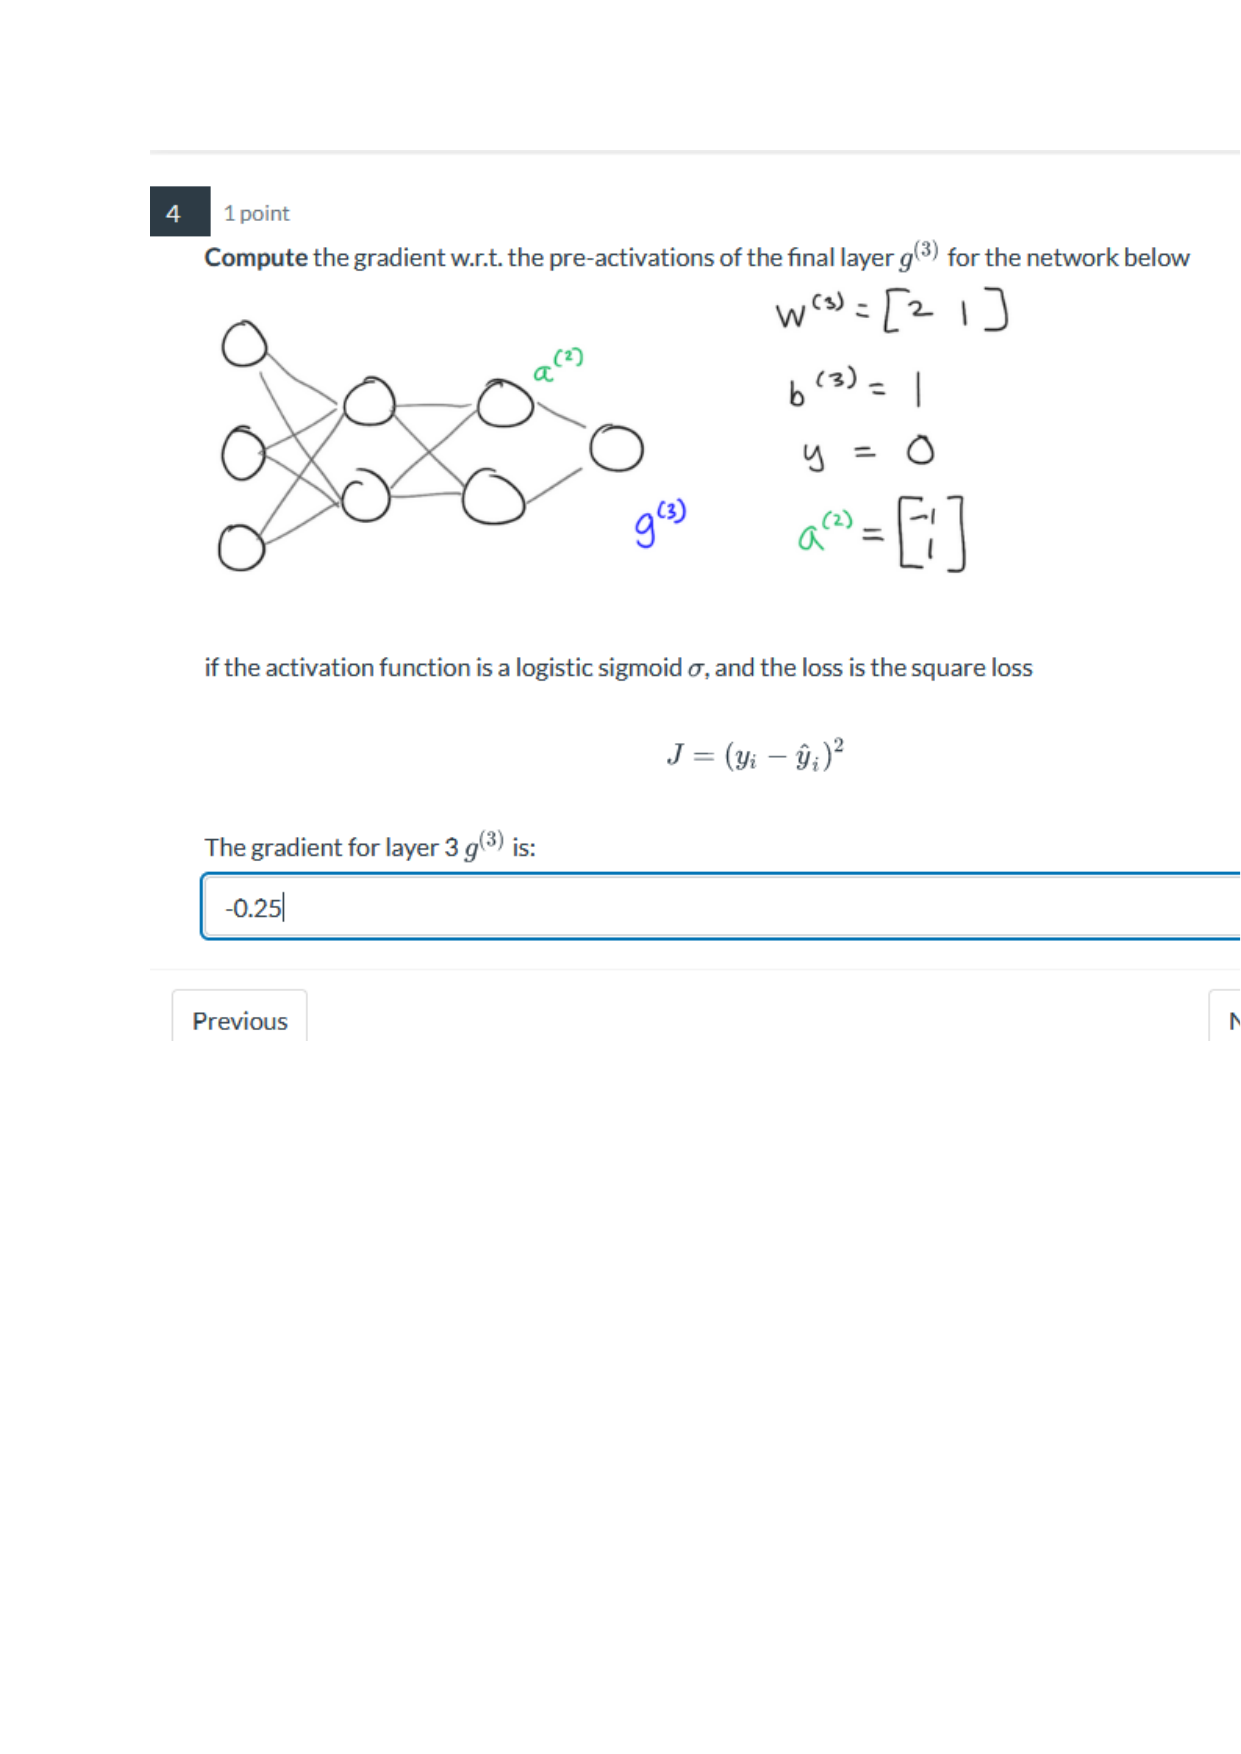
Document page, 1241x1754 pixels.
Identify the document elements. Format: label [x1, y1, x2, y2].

picture [150, 150, 1241, 1041]
